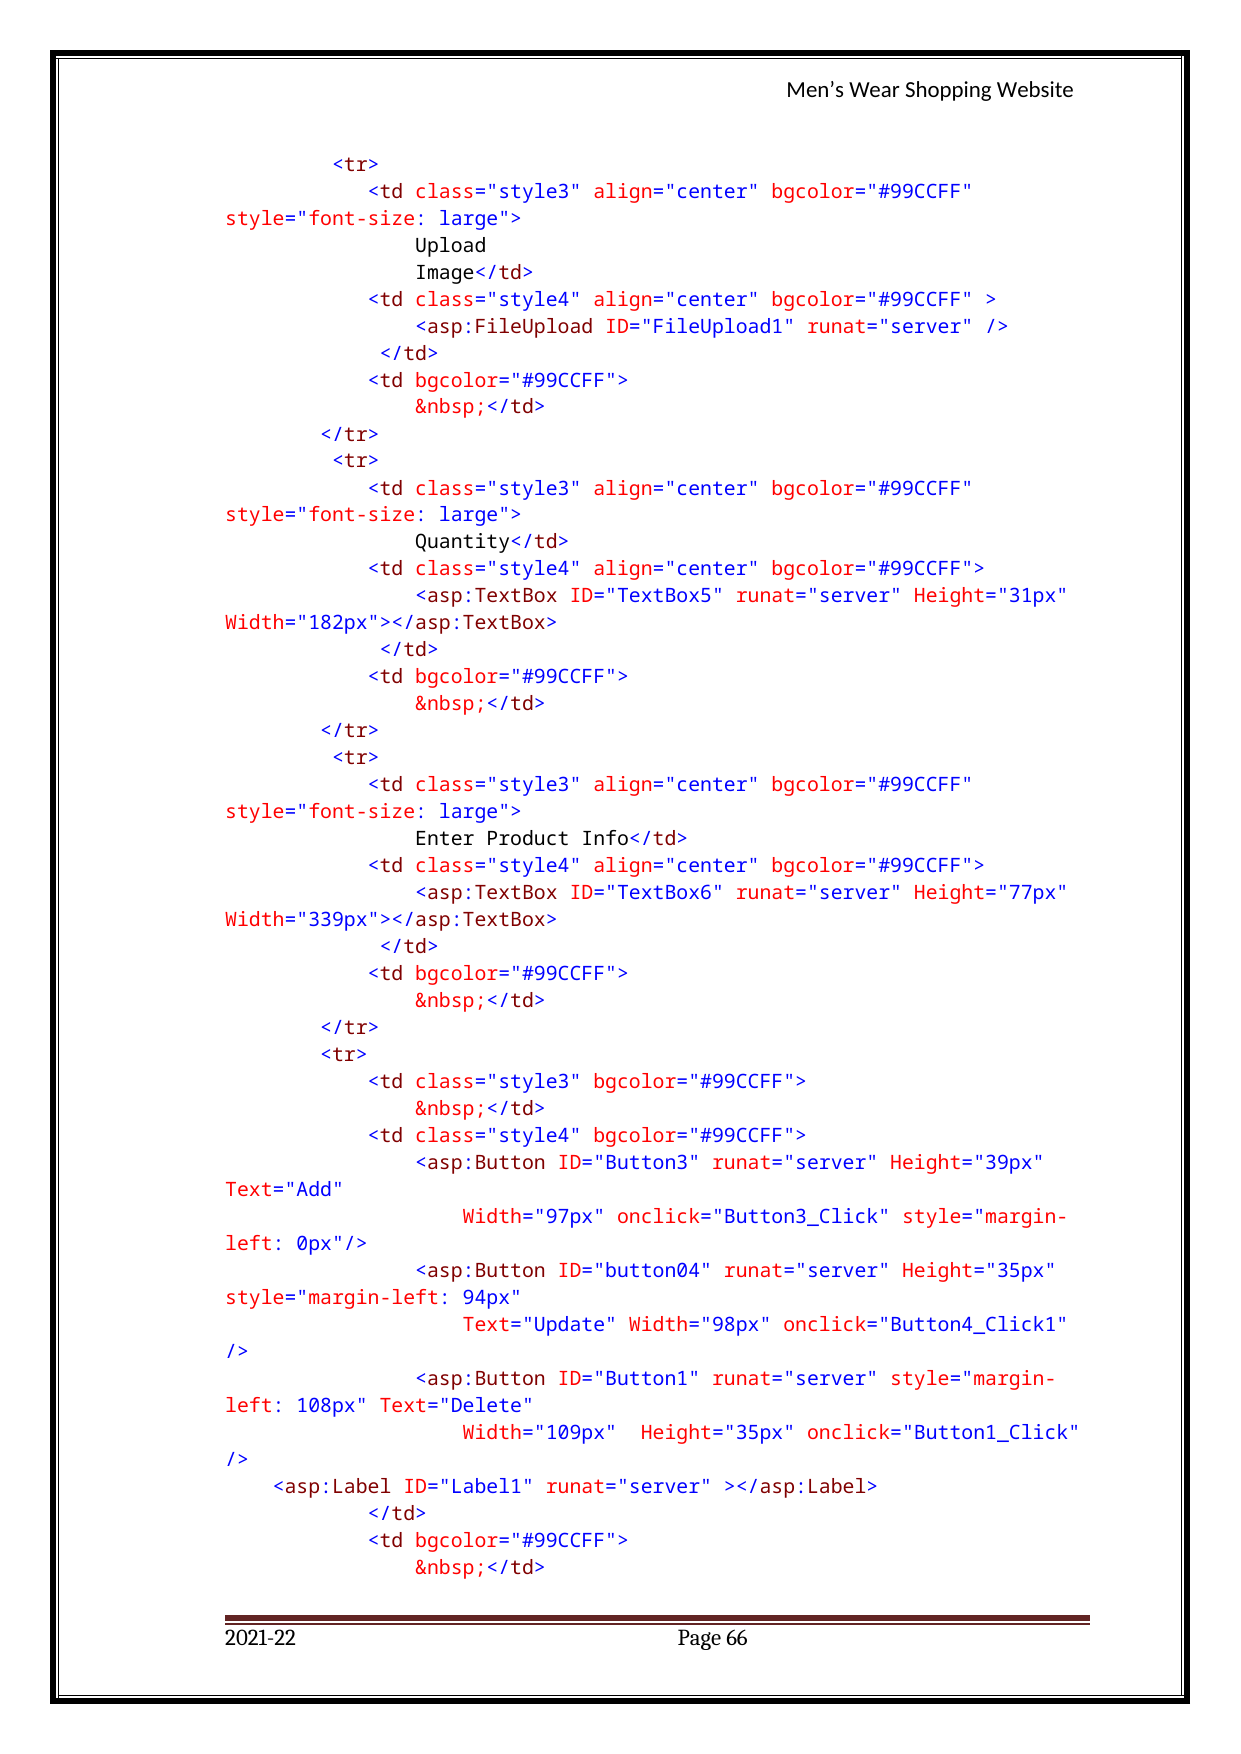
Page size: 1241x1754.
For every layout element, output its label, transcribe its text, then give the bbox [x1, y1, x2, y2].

text <td class="style3" align="center" bgcolor="#99CCFF" style="font-size: large"> [225, 474, 1090, 528]
text <asp:TextBox ID="TextBox5" runat="server" Height="31px" Width="182px"></asp:TextBox> [225, 582, 1090, 636]
text </td> [225, 636, 1090, 663]
text <td class="style4" align="center" bgcolor="#99CCFF"> [225, 851, 1090, 878]
text <asp:FileUpload ID="FileUpload1" runat="server" /> [225, 312, 1090, 339]
text &nbsp;</td> [225, 986, 1090, 1013]
text Enter Product Info</td> [225, 824, 1090, 851]
text &nbsp;</td> [225, 1553, 1090, 1580]
text Width="109px" Height="35px" onclick="Button1_Click" /> [225, 1418, 1090, 1472]
text <td bgcolor="#99CCFF"> [225, 366, 1090, 393]
text <td bgcolor="#99CCFF"> [225, 663, 1090, 689]
text <td class="style3" bgcolor="#99CCFF"> [225, 1067, 1090, 1094]
text <asp:Button ID="Button3" runat="server" Height="39px" Text="Add" [225, 1148, 1090, 1202]
text </td> [225, 339, 1090, 366]
text &nbsp;</td> [225, 1094, 1090, 1121]
text Quantity</td> [225, 528, 1090, 555]
text <td class="style4" align="center" bgcolor="#99CCFF" > [225, 285, 1090, 312]
text &nbsp;</td> [225, 689, 1090, 717]
text <tr> [225, 150, 1090, 177]
text </tr> [225, 1013, 1090, 1040]
text Text="Update" Width="98px" onclick="Button4_Click1" /> [225, 1310, 1090, 1364]
text <td class="style4" bgcolor="#99CCFF"> [225, 1121, 1090, 1148]
text <td bgcolor="#99CCFF"> [225, 1526, 1090, 1553]
text Image</td> [225, 258, 1090, 285]
text Width="97px" onclick="Button3_Click" style="margin-left: 0px"/> [225, 1202, 1090, 1256]
text <tr> [225, 1040, 1090, 1067]
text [225, 177, 1090, 231]
text <asp:Button ID="button04" runat="server" Height="35px" style="margin-left: 94px" [225, 1256, 1090, 1310]
text &nbsp;</td> [225, 393, 1090, 420]
text <tr> [225, 447, 1090, 474]
text <tr> [225, 743, 1090, 771]
text <asp:Button ID="Button1" runat="server" style="margin-left: 108px" Text="Delete" [225, 1364, 1090, 1418]
text <td class="style3" align="center" bgcolor="#99CCFF" style="font-size: large"> [225, 771, 1090, 824]
text </td> [225, 1499, 1090, 1526]
text </td> [225, 932, 1090, 959]
text <td bgcolor="#99CCFF"> [225, 959, 1090, 986]
text <asp:TextBox ID="TextBox6" runat="server" Height="77px" Width="339px"></asp:TextBox> [225, 878, 1090, 932]
text <asp:Label ID="Label1" runat="server" ></asp:Label> [225, 1472, 1090, 1499]
text Upload [225, 231, 1090, 258]
text </tr> [225, 717, 1090, 743]
text </tr> [225, 420, 1090, 447]
text <td class="style4" align="center" bgcolor="#99CCFF"> [225, 555, 1090, 582]
